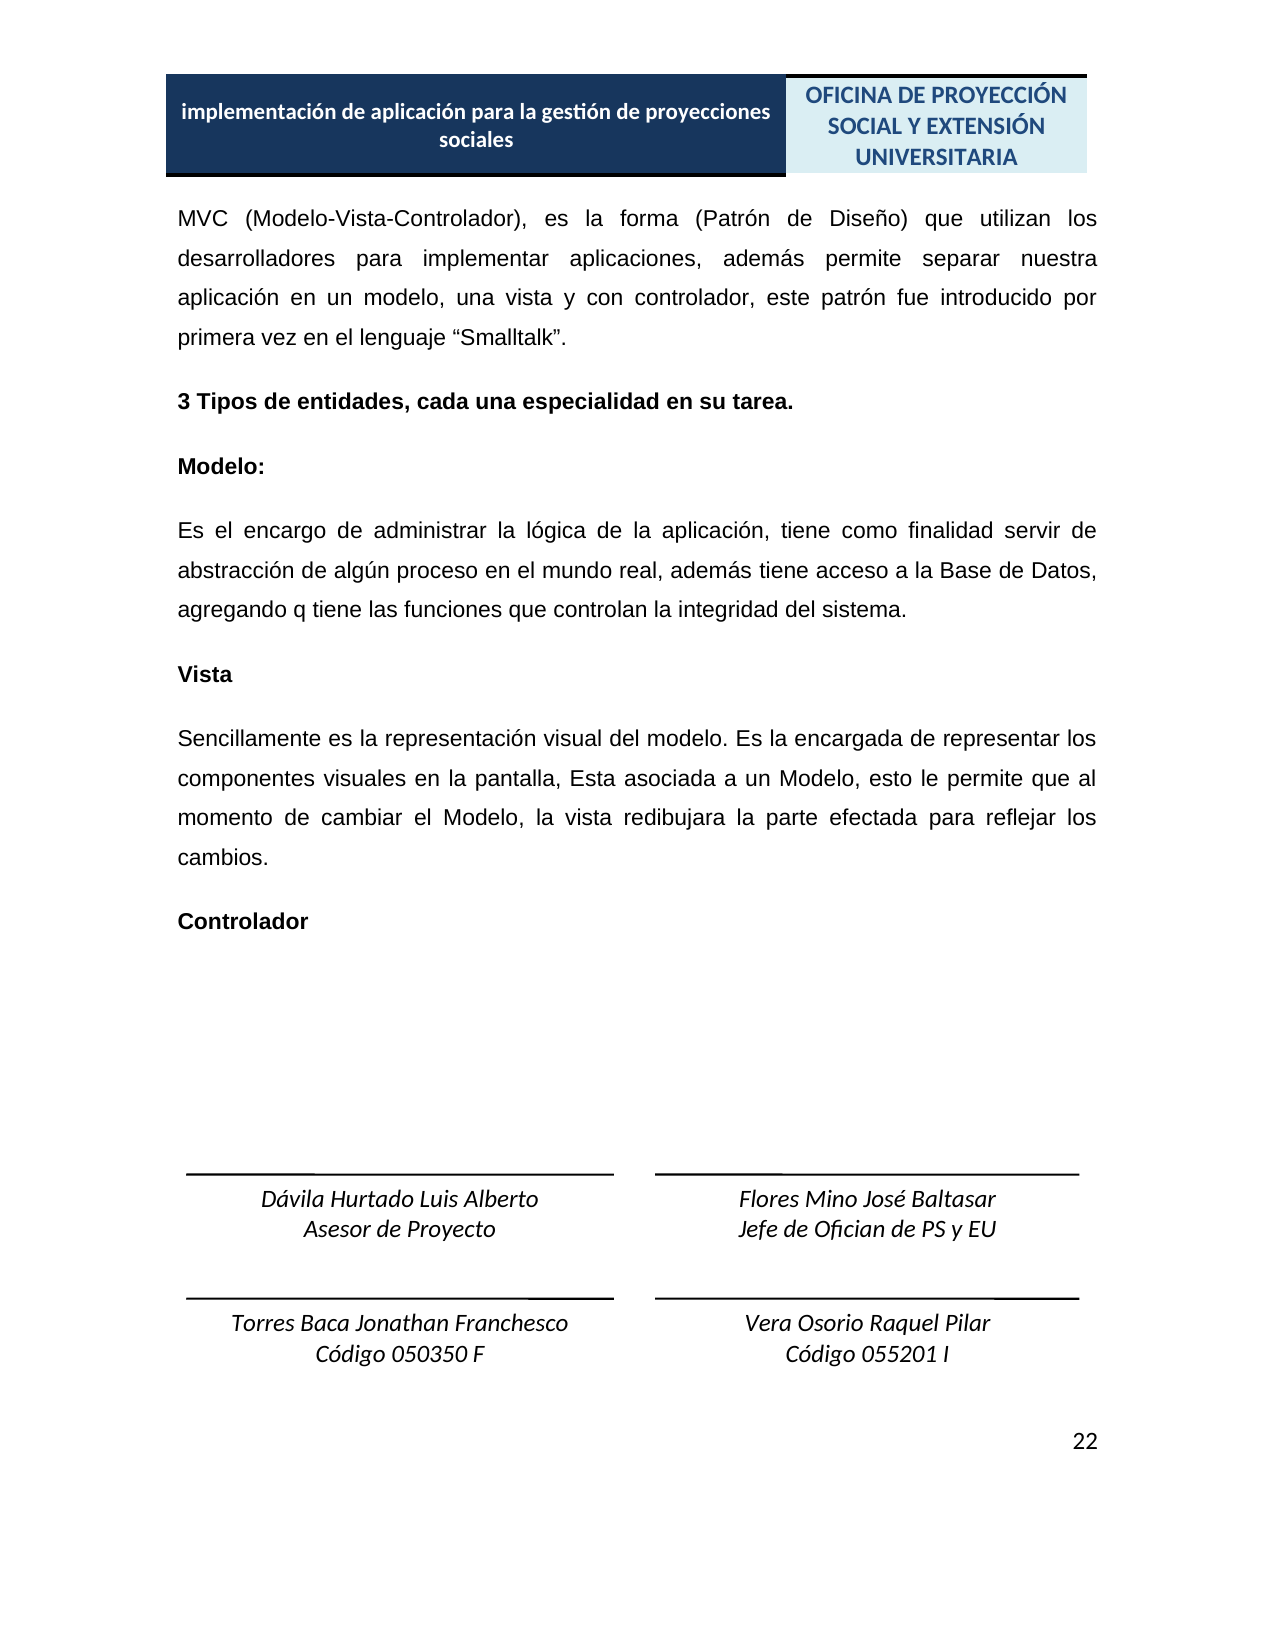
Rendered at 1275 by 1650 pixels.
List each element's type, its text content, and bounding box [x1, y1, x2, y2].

text 3 Tipos de entidades, cada una especialidad en su tarea. [177, 388, 1098, 414]
text Es el encargo de administrar la lógica de la aplicación, tiene como finalidad servir de abstracción de algún proceso en el mundo real, además tiene acceso a la Base de Datos, agregando q tiene las funciones que controlan la integridad del sistema. [177, 517, 1098, 622]
text MVC (Modelo-Vista-Controlador), es la forma (Patrón de Diseño) que utilizan los desarrolladores para implementar aplicaciones, además permite separar nuestra aplicación en un modelo, una vista y con controlador, este patrón fue introducido por primera vez en el lenguaje “Smalltalk”. [177, 205, 1098, 350]
text Modelo: [177, 453, 1098, 479]
text Controlador [177, 908, 1098, 934]
text Sencillamente es la representación visual del modelo. Es la encargada de representar los componentes visuales en la pantalla, Esta asociada a un Modelo, esto le permite que al momento de cambiar el Modelo, la vista redibujara la parte efectada para reflejar los cambios. [177, 725, 1098, 870]
text Vista [177, 661, 1098, 687]
